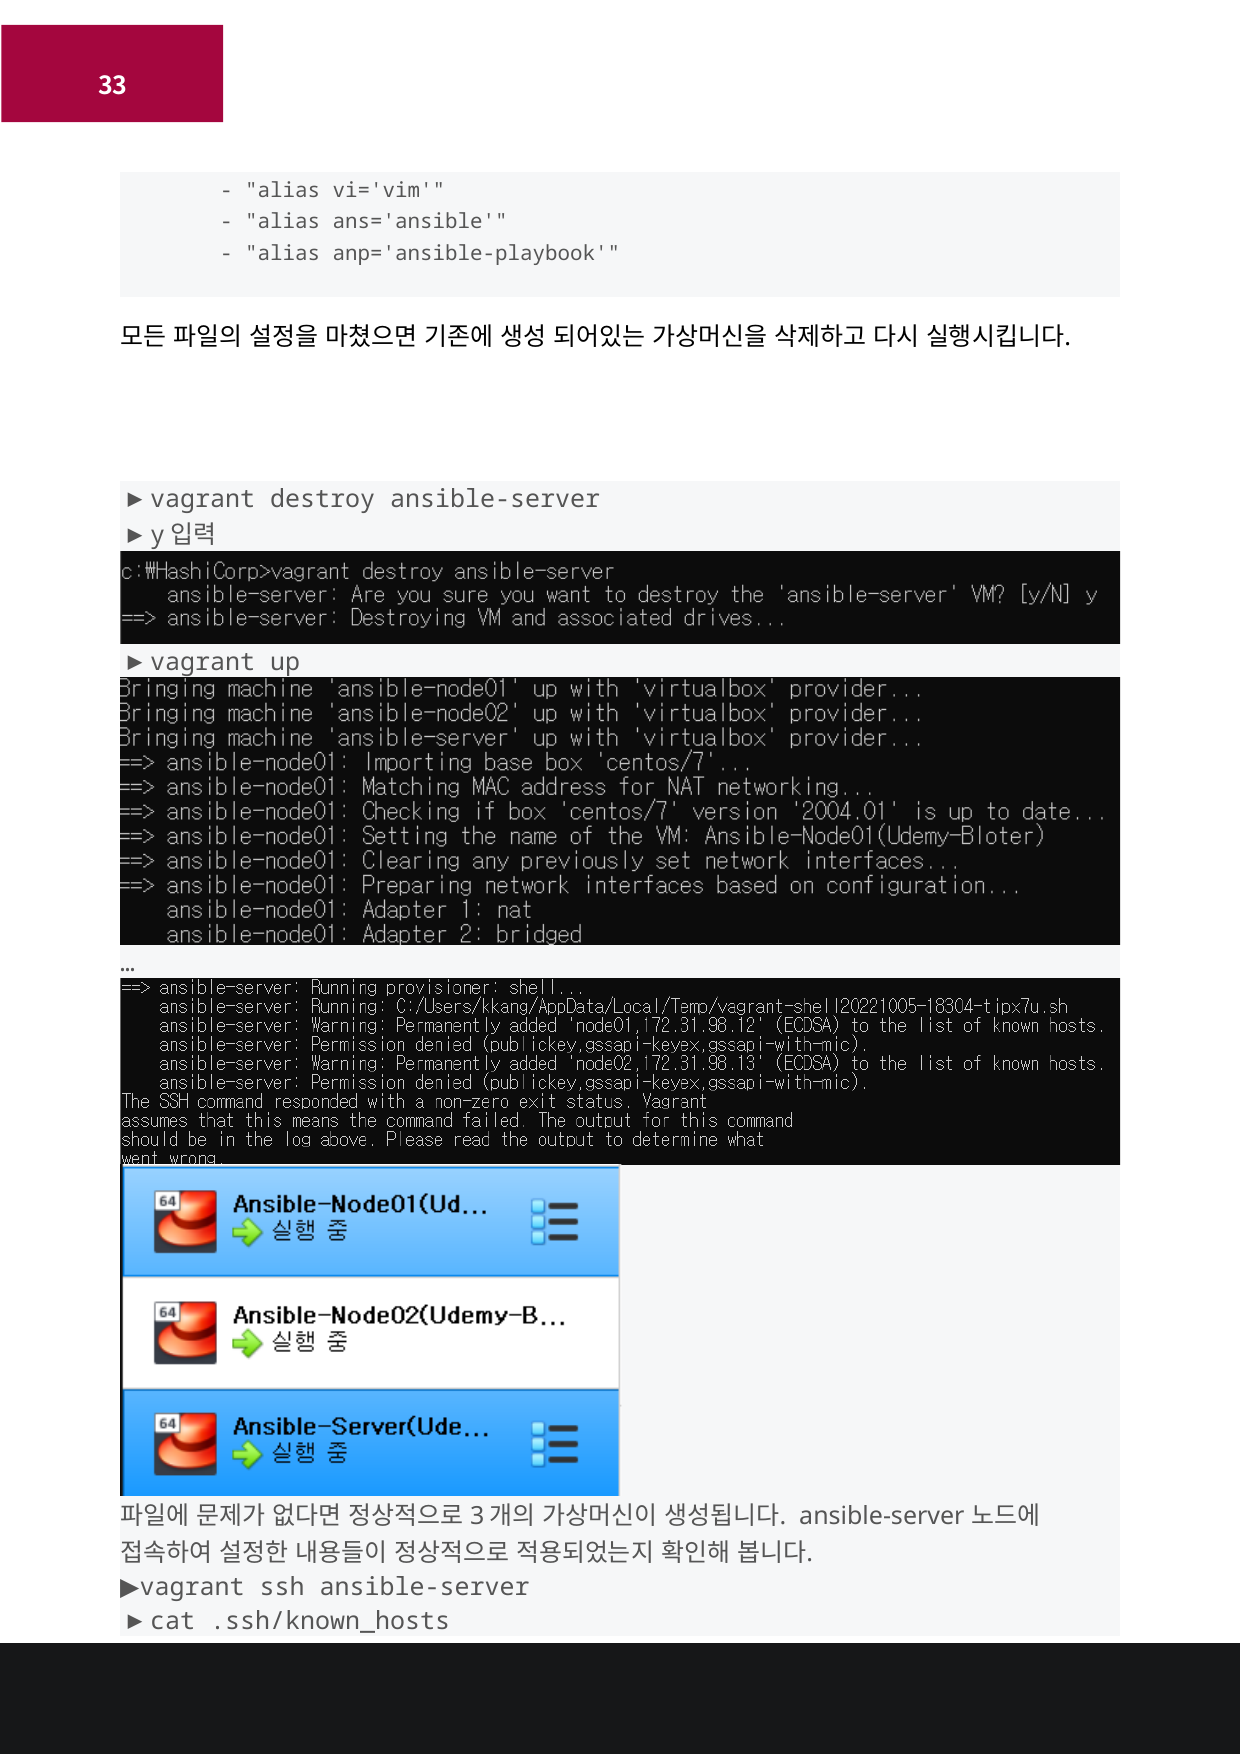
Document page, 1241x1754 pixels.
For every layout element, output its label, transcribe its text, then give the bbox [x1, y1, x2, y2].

text - "alias anp='ansible-playbook'" [120, 235, 1120, 266]
picture [120, 551, 1121, 644]
text ▶vagrant ssh ansible-server [120, 1568, 1120, 1602]
picture [120, 677, 1121, 945]
text 모든 파일의 설정을 마쳤으면 기존에 생성 되어있는 가상머신을 삭제하고 다시 실행시킵니다. [120, 322, 1120, 351]
text 파일에 문제가 없다면 정상적으로 3개의 가상머신이 생성됩니다. ansible-server 노드에 접속하여 설정한 내용들이 정상적으로 적용되었는지 확인해 봅니다. [120, 1496, 1120, 1568]
text … [120, 945, 1120, 978]
text ▶y입력 [120, 515, 1120, 551]
text - "alias vi='vim'" [120, 172, 1120, 203]
text ▶cat .ssh/known_hosts [120, 1602, 1120, 1636]
text ▶vagrant destroy ansible-server [120, 481, 1120, 515]
picture [120, 978, 1121, 1496]
text - "alias ans='ansible'" [120, 203, 1120, 235]
text ▶vagrant up [120, 644, 1120, 677]
